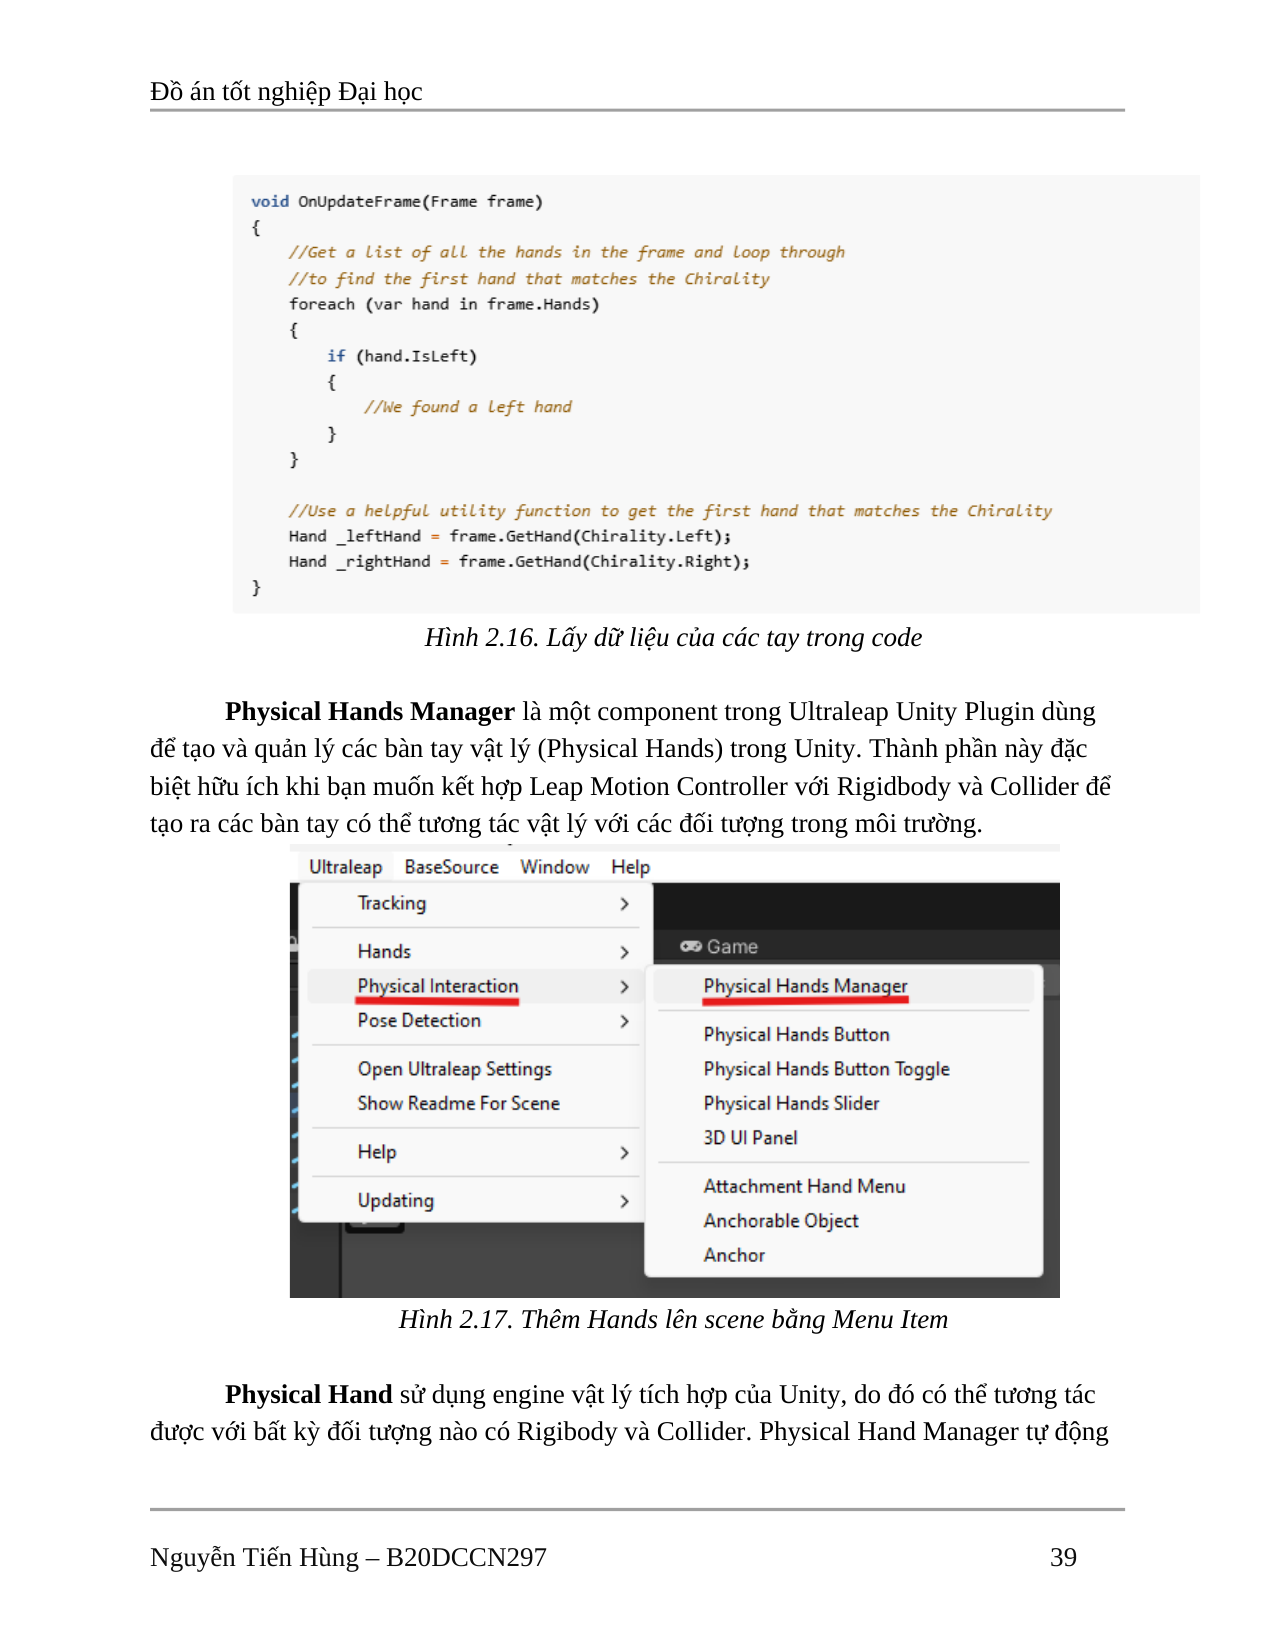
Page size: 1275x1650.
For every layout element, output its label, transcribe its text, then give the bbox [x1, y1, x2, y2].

picture [289, 844, 1060, 1298]
text Hình 2.16. Lấy dữ liệu của các tay trong code [225, 621, 1125, 652]
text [150, 1378, 1125, 1447]
text Physical Hands Manager là một component trong Ultraleap Unity Plugin dùng để tạo và quản lý các bàn tay vật lý (Physical Hands) trong Unity. Thành phần này đặc biệt hữu ích khi bạn muốn kết hợp Leap Motion Controller với Rigidbody và Collider để tạo ra các bàn tay có thể tương tác vật lý với các đối tượng trong môi trường. [150, 695, 1125, 838]
picture [225, 175, 1200, 615]
text Hình 2.17. Thêm Hands lên scene bằng Menu Item [225, 1304, 1125, 1335]
